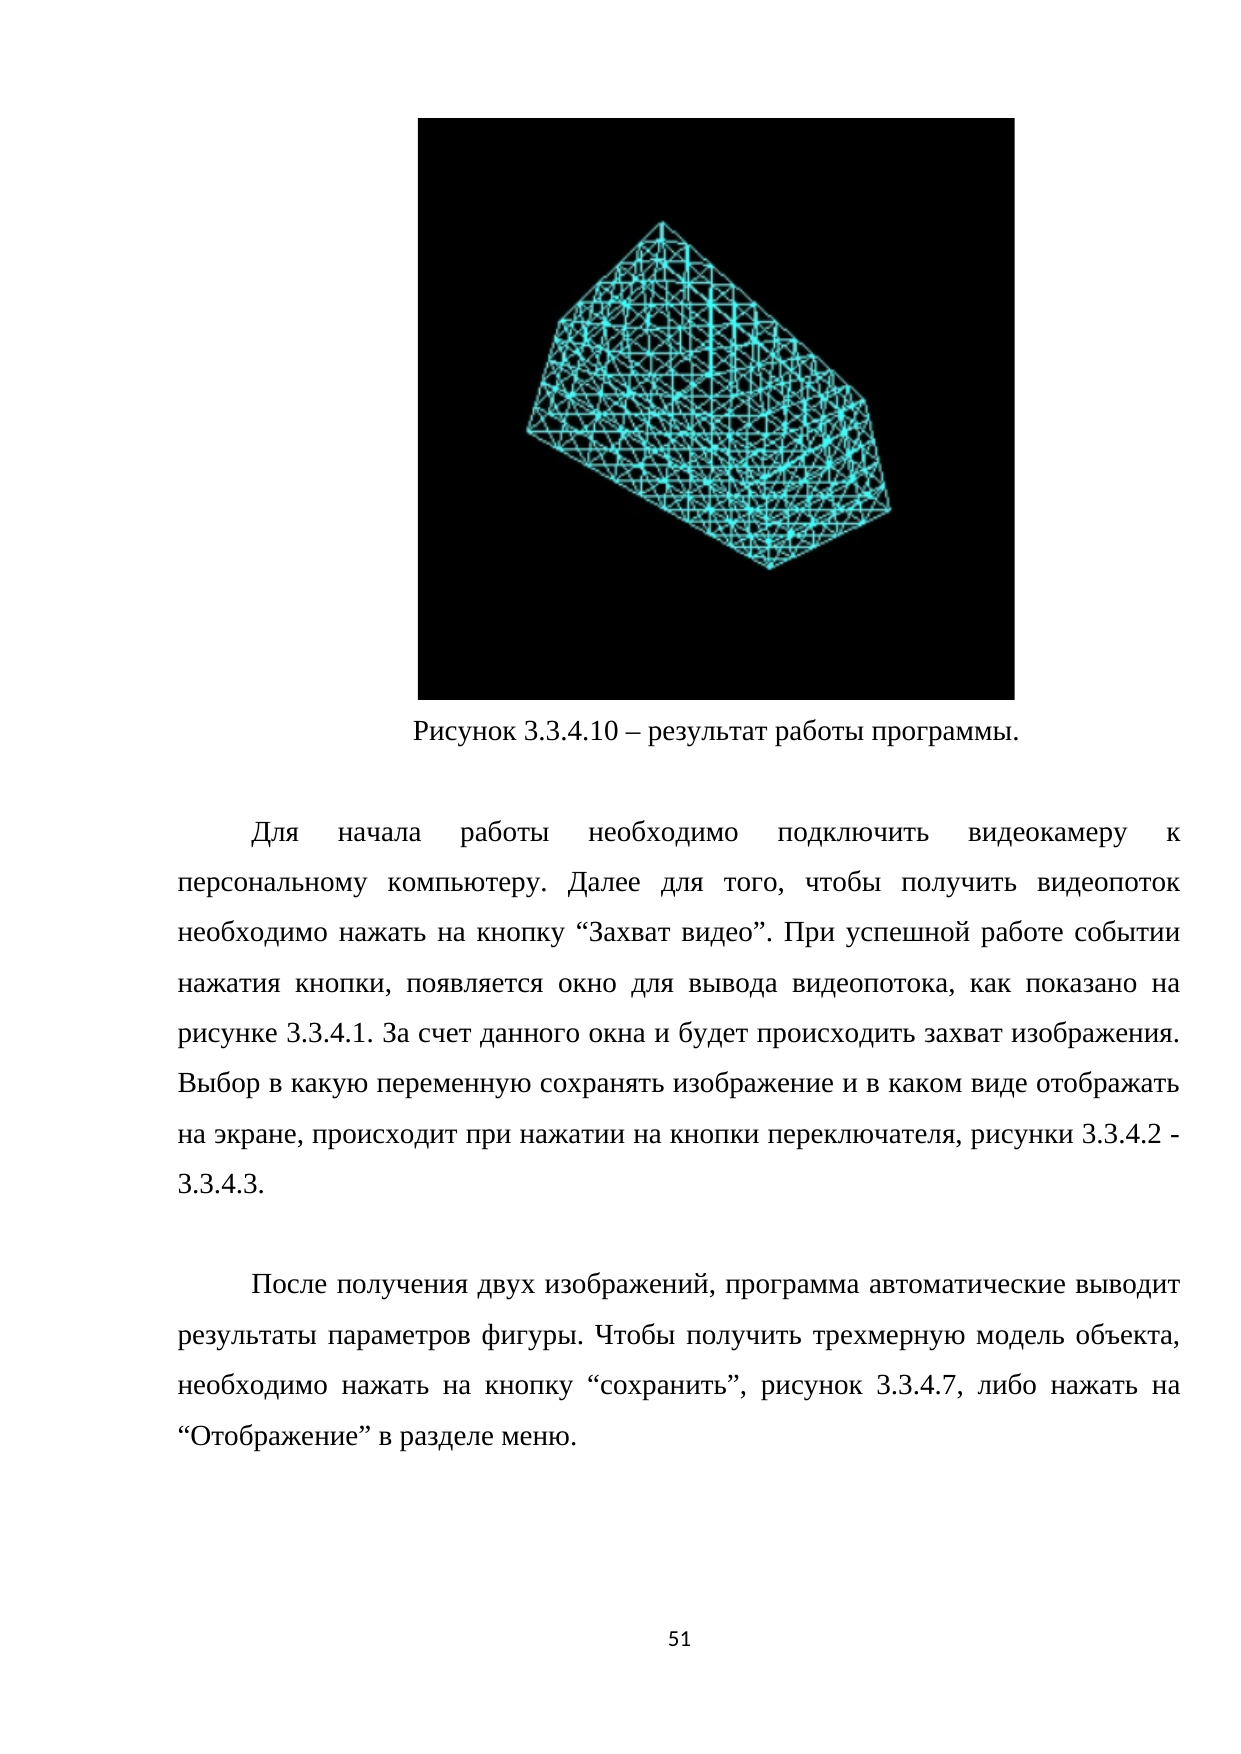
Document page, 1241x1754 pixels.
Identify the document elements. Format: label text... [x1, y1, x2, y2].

list Для начала работы необходимо подключить видеокамеру к персональному компьютеру. Далее для того, чтобы получить видеопоток необходимо нажать на кнопку “Захват видео”. При успешной работе событии нажатия кнопки, появляется окно для вывода видеопотока, как показано на рисунке 3.3.4.1. За счет данного окна и будет происходить захват изображения. Выбор в какую переменную сохранять изображение и в каком виде отображать на экране, происходит при нажатии на кнопки переключателя, рисунки 3.3.4.2 - 3.3.4.3. [177, 814, 1181, 1199]
list После получения двух изображений, программа автоматические выводит результаты параметров фигуры. Чтобы получить трехмерную модель объекта, необходимо нажать на кнопку “сохранить”, рисунок 3.3.4.7, либо нажать на “Отображение” в разделе меню. [177, 1267, 1181, 1451]
list Рисунок 3.3.4.10 – результат работы программы. [177, 713, 1181, 747]
picture [417, 118, 1015, 700]
